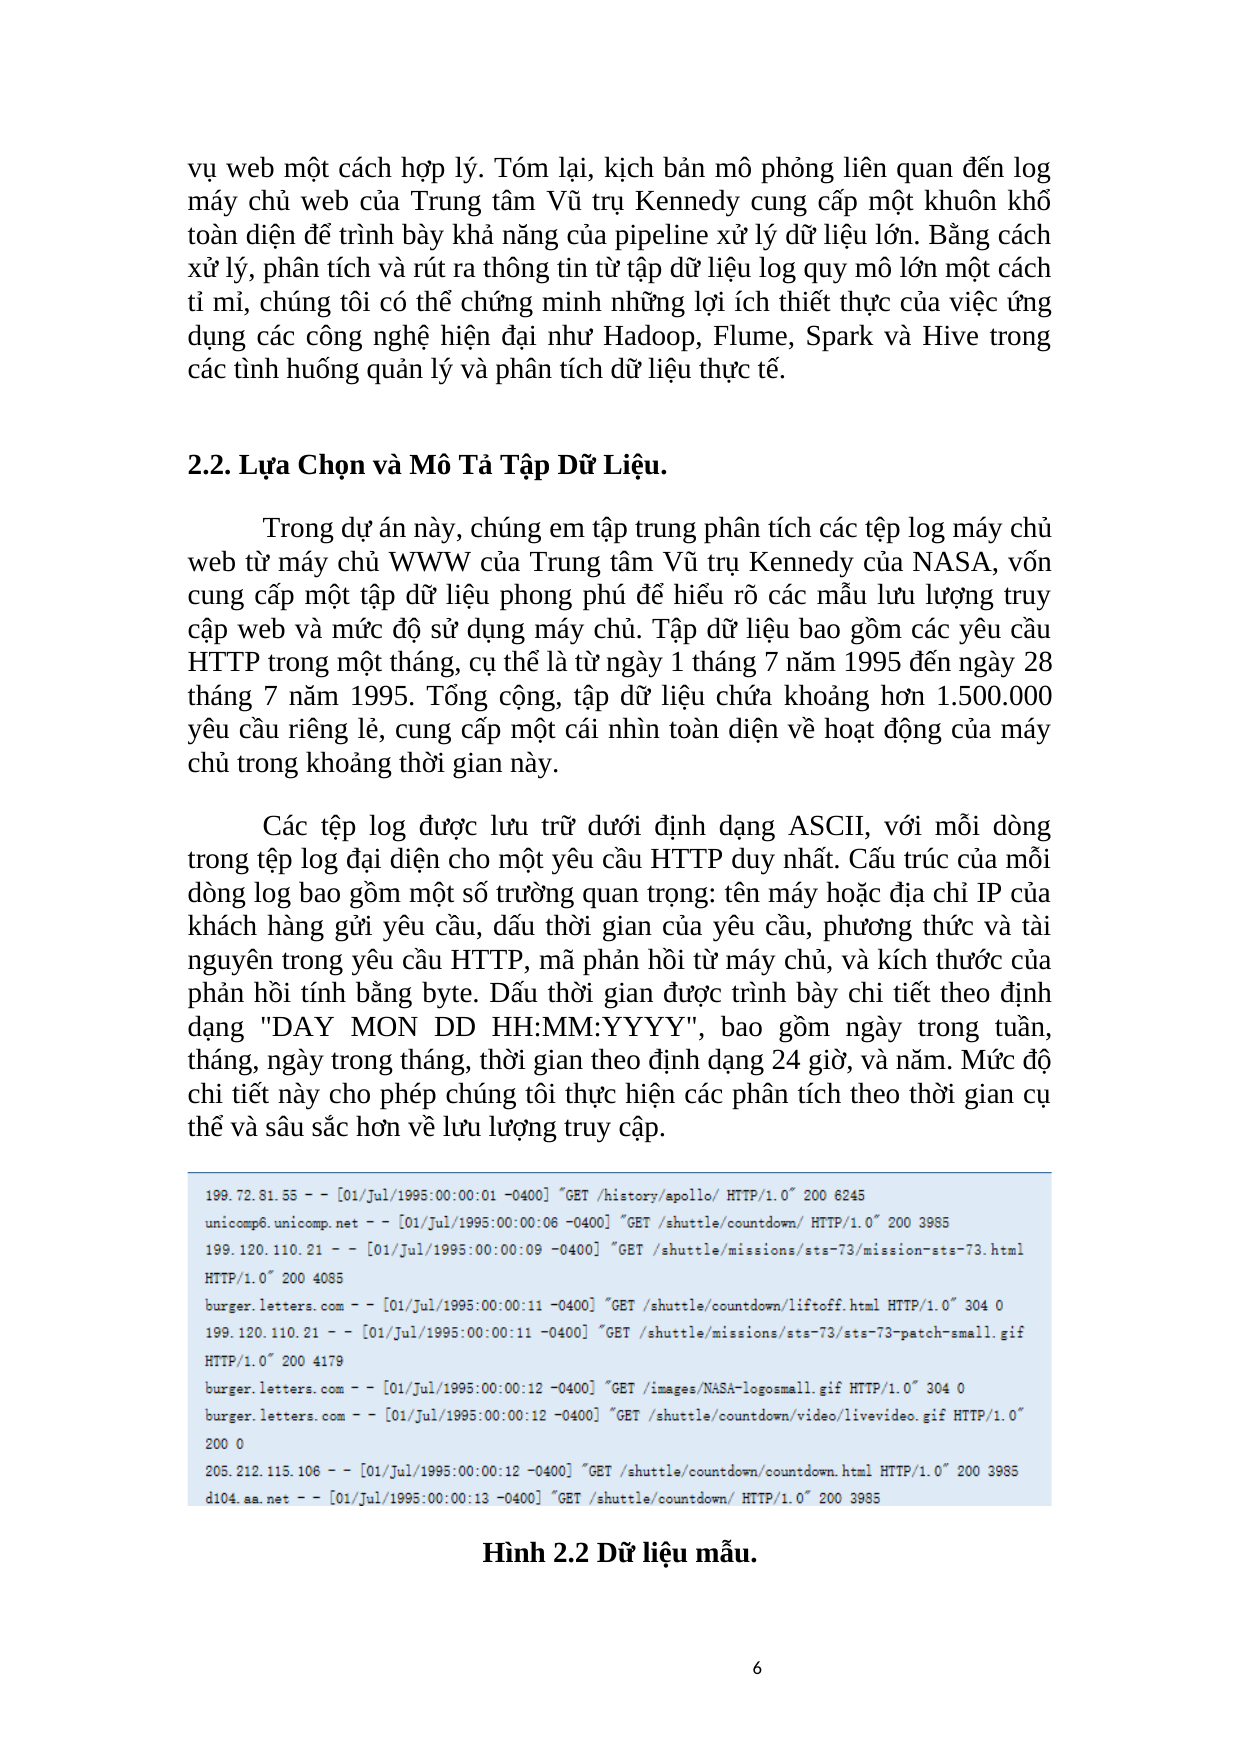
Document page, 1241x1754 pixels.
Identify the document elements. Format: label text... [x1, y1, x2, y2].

text Hình 2.2 Dữ liệu mẫu. [187, 1535, 1053, 1569]
text Các tệp log được lưu trữ dưới định dạng ASCII, với mỗi dòng trong tệp log đại diện cho một yêu cầu HTTP duy nhất. Cấu trúc của mỗi dòng log bao gồm một số trường quan trọng: tên máy hoặc địa chỉ IP của khách hàng gửi yêu cầu, dấu thời gian của yêu cầu, phương thức và tài nguyên trong yêu cầu HTTP, mã phản hồi từ máy chủ, và kích thước của phản hồi tính bằng byte. Dấu thời gian được trình bày chi tiết theo định dạng "DAY MON DD HH:MM:YYYY", bao gồm ngày trong tuần, tháng, ngày trong tháng, thời gian theo định dạng 24 giờ, và năm. Mức độ chi tiết này cho phép chúng tôi thực hiện các phân tích theo thời gian cụ thể và sâu sắc hơn về lưu lượng truy cập. [187, 808, 1053, 1143]
picture [187, 1172, 1052, 1506]
text Trong dự án này, chúng em tập trung phân tích các tệp log máy chủ web từ máy chủ WWW của Trung tâm Vũ trụ Kennedy của NASA, vốn cung cấp một tập dữ liệu phong phú để hiểu rõ các mẫu lưu lượng truy cập web và mức độ sử dụng máy chủ. Tập dữ liệu bao gồm các yêu cầu HTTP trong một tháng, cụ thể là từ ngày 1 tháng 7 năm 1995 đến ngày 28 tháng 7 năm 1995. Tổng cộng, tập dữ liệu chứa khoảng hơn 1.500.000 yêu cầu riêng lẻ, cung cấp một cái nhìn toàn diện về hoạt động của máy chủ trong khoảng thời gian này. [187, 510, 1053, 778]
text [187, 150, 1053, 385]
text 2.2. Lựa Chọn và Mô Tả Tập Dữ Liệu. [187, 447, 1053, 481]
